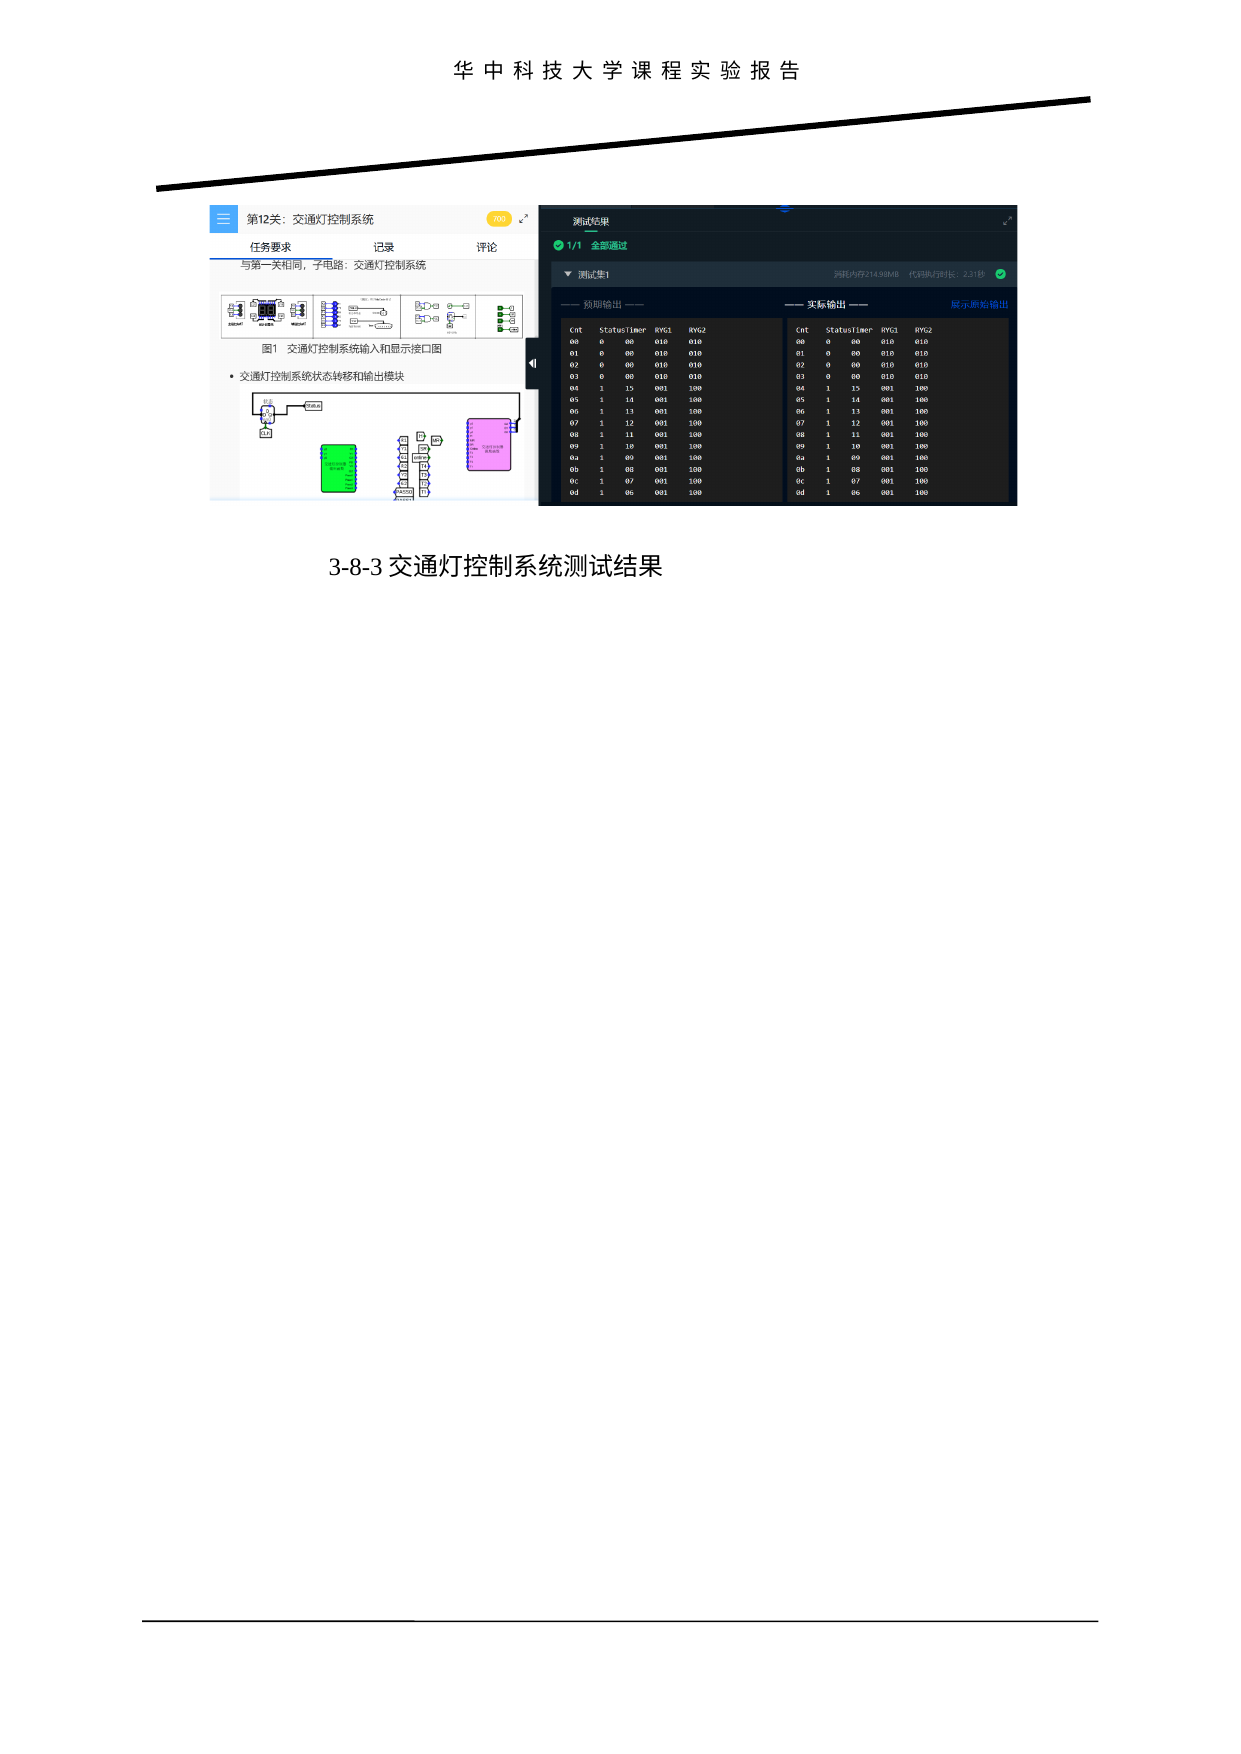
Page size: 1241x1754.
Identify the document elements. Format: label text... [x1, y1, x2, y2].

text 3-8-3 交通灯控制系统测试结果 [209, 541, 1093, 588]
picture [209, 205, 1018, 506]
